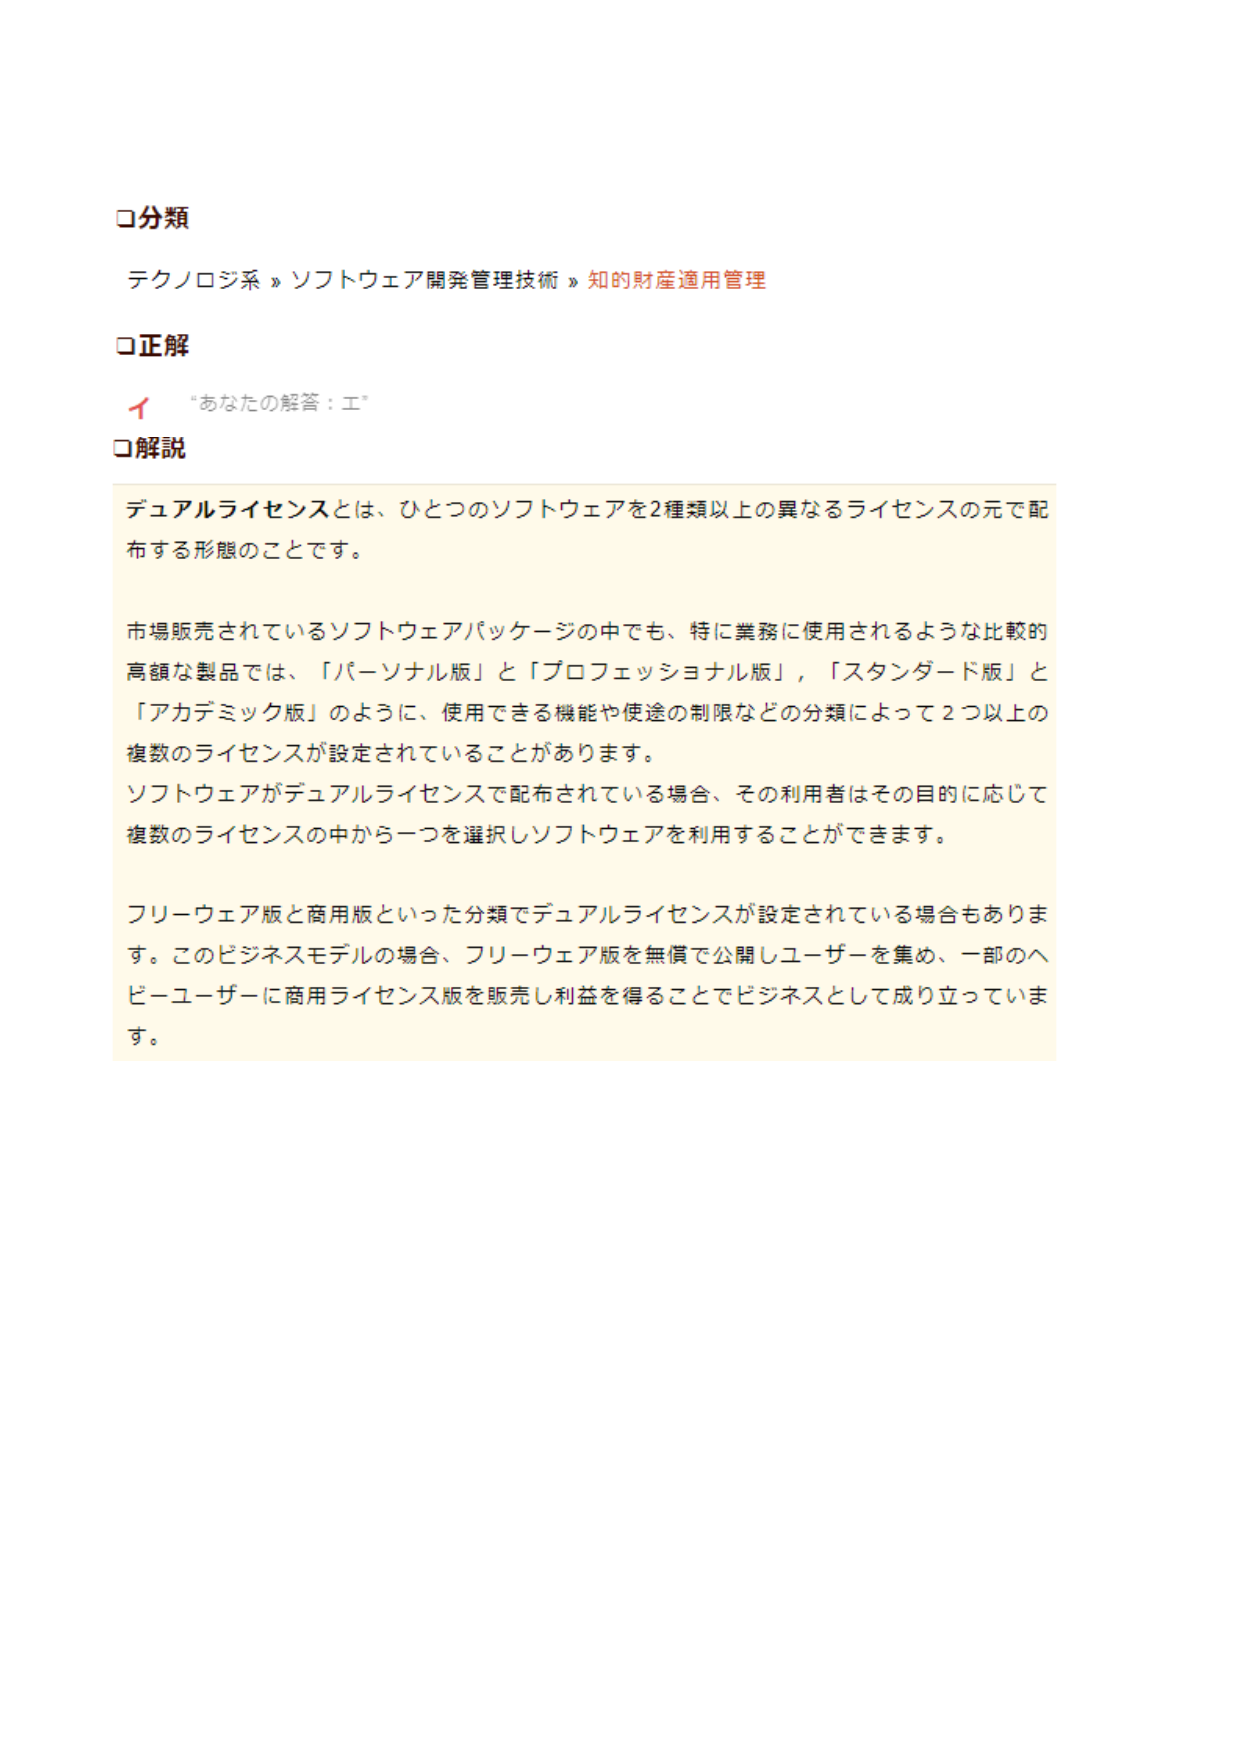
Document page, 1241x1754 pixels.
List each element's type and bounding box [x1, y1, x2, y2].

picture [112, 202, 897, 432]
picture [112, 437, 1057, 1061]
